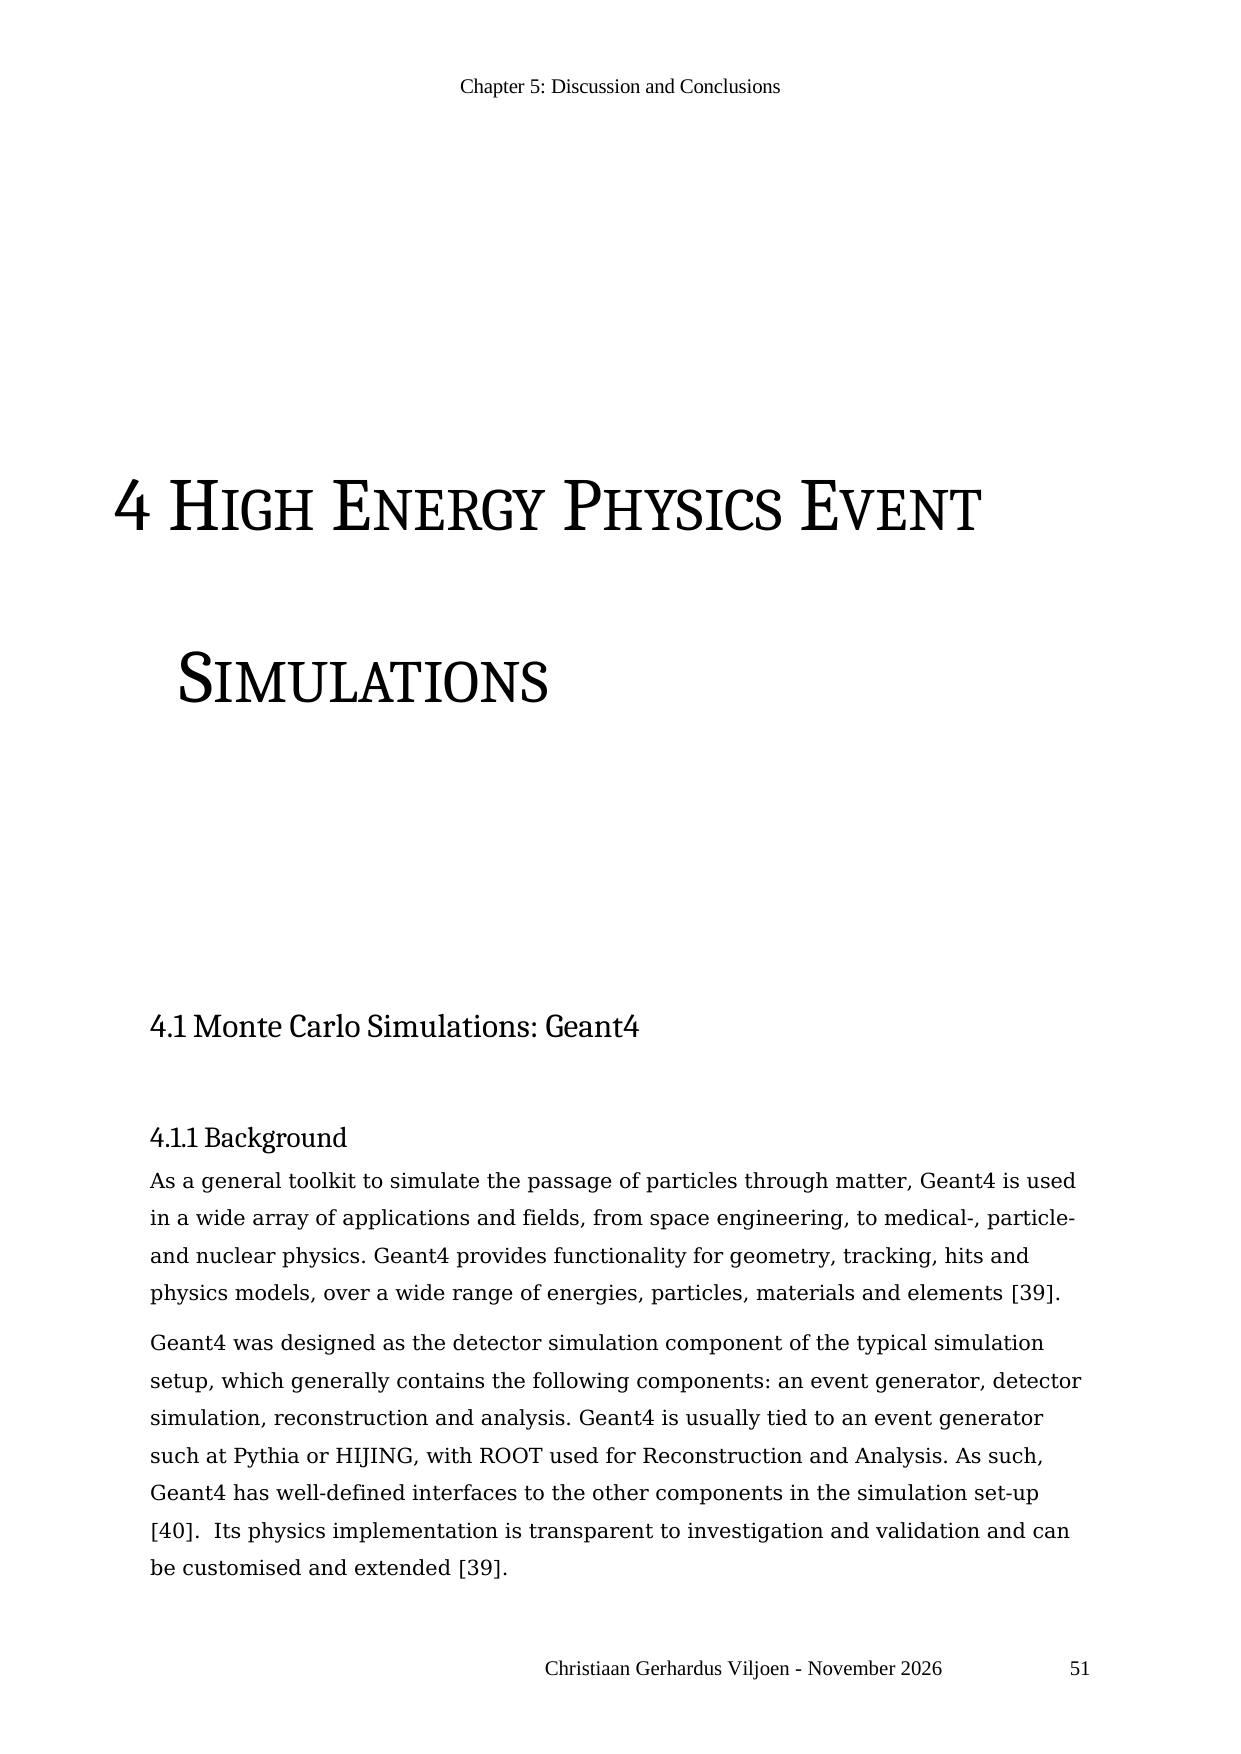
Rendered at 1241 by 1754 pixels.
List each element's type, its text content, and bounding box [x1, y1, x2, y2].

subtitle Monte Carlo Simulations: Geant4 [150, 1007, 1090, 1046]
subtitle Background [150, 1122, 1090, 1155]
text As a general toolkit to simulate the passage of particles through matter, Geant4 is used in a wide array of applications and fields, from space engineering, to medical-, particle- and nuclear physics. Geant4 provides functionality for geometry, tracking, hits and physics models, over a wide range of energies, particles, materials and elements . [150, 1168, 1090, 1305]
subtitle High Energy Physics Event Simulations [114, 462, 1090, 721]
text Geant4 was designed as the detector simulation component of the typical simulation setup, which generally contains the following components: an event generator, detector simulation, reconstruction and analysis. Geant4 is usually tied to an event generator such at Pythia or HIJING, with ROOT used for Reconstruction and Analysis. As such, Geant4 has well-defined interfaces to the other components in the simulation set-up . Its physics implementation is transparent to investigation and validation and can be customised and extended . [150, 1330, 1090, 1580]
